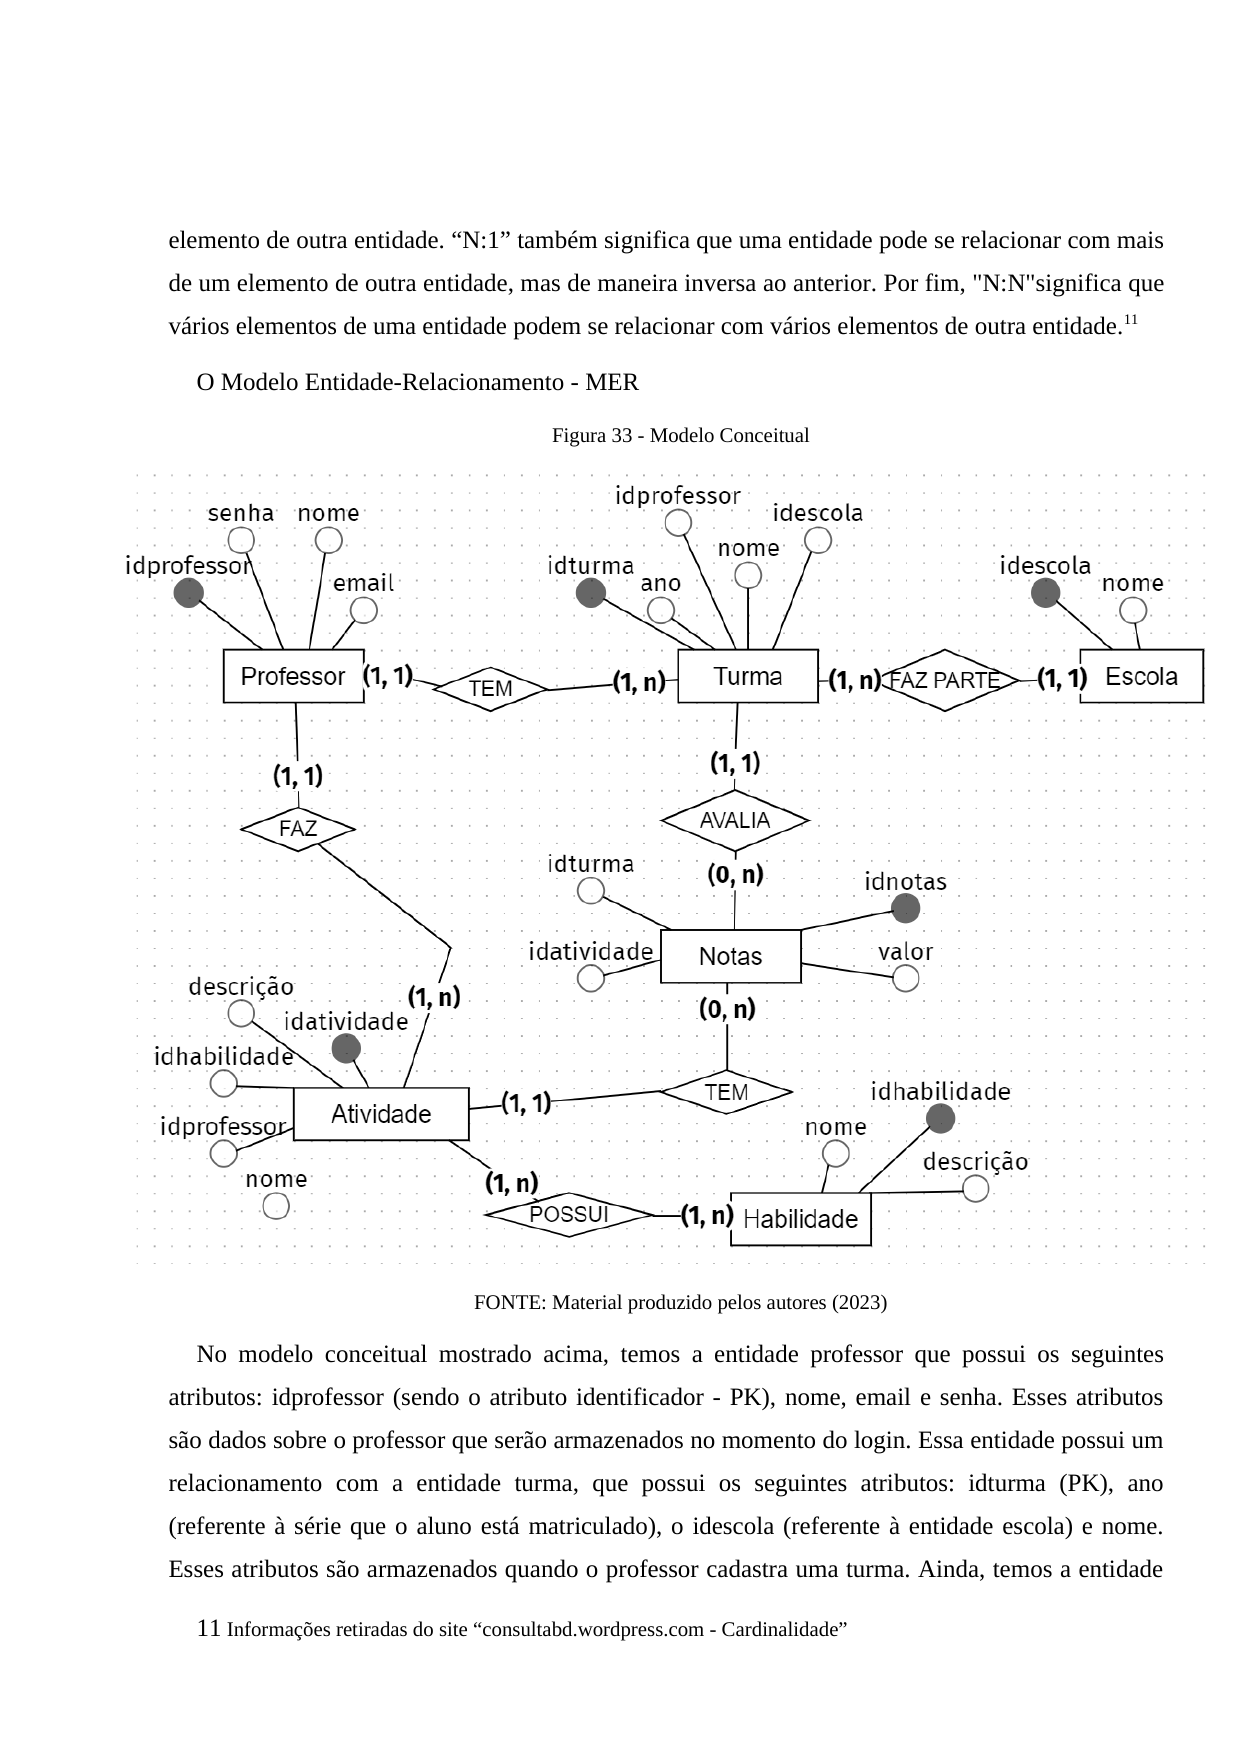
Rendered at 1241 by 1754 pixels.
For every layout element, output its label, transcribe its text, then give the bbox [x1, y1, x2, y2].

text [168, 1339, 1165, 1583]
text O Modelo Entidade-Relacionamento - MER [168, 367, 1165, 396]
text Figura 33 - Modelo Conceitual [168, 422, 1165, 447]
picture [121, 471, 1217, 1264]
text FONTE: Material produzido pelos autores (2023) [168, 1290, 1165, 1314]
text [168, 225, 1165, 340]
